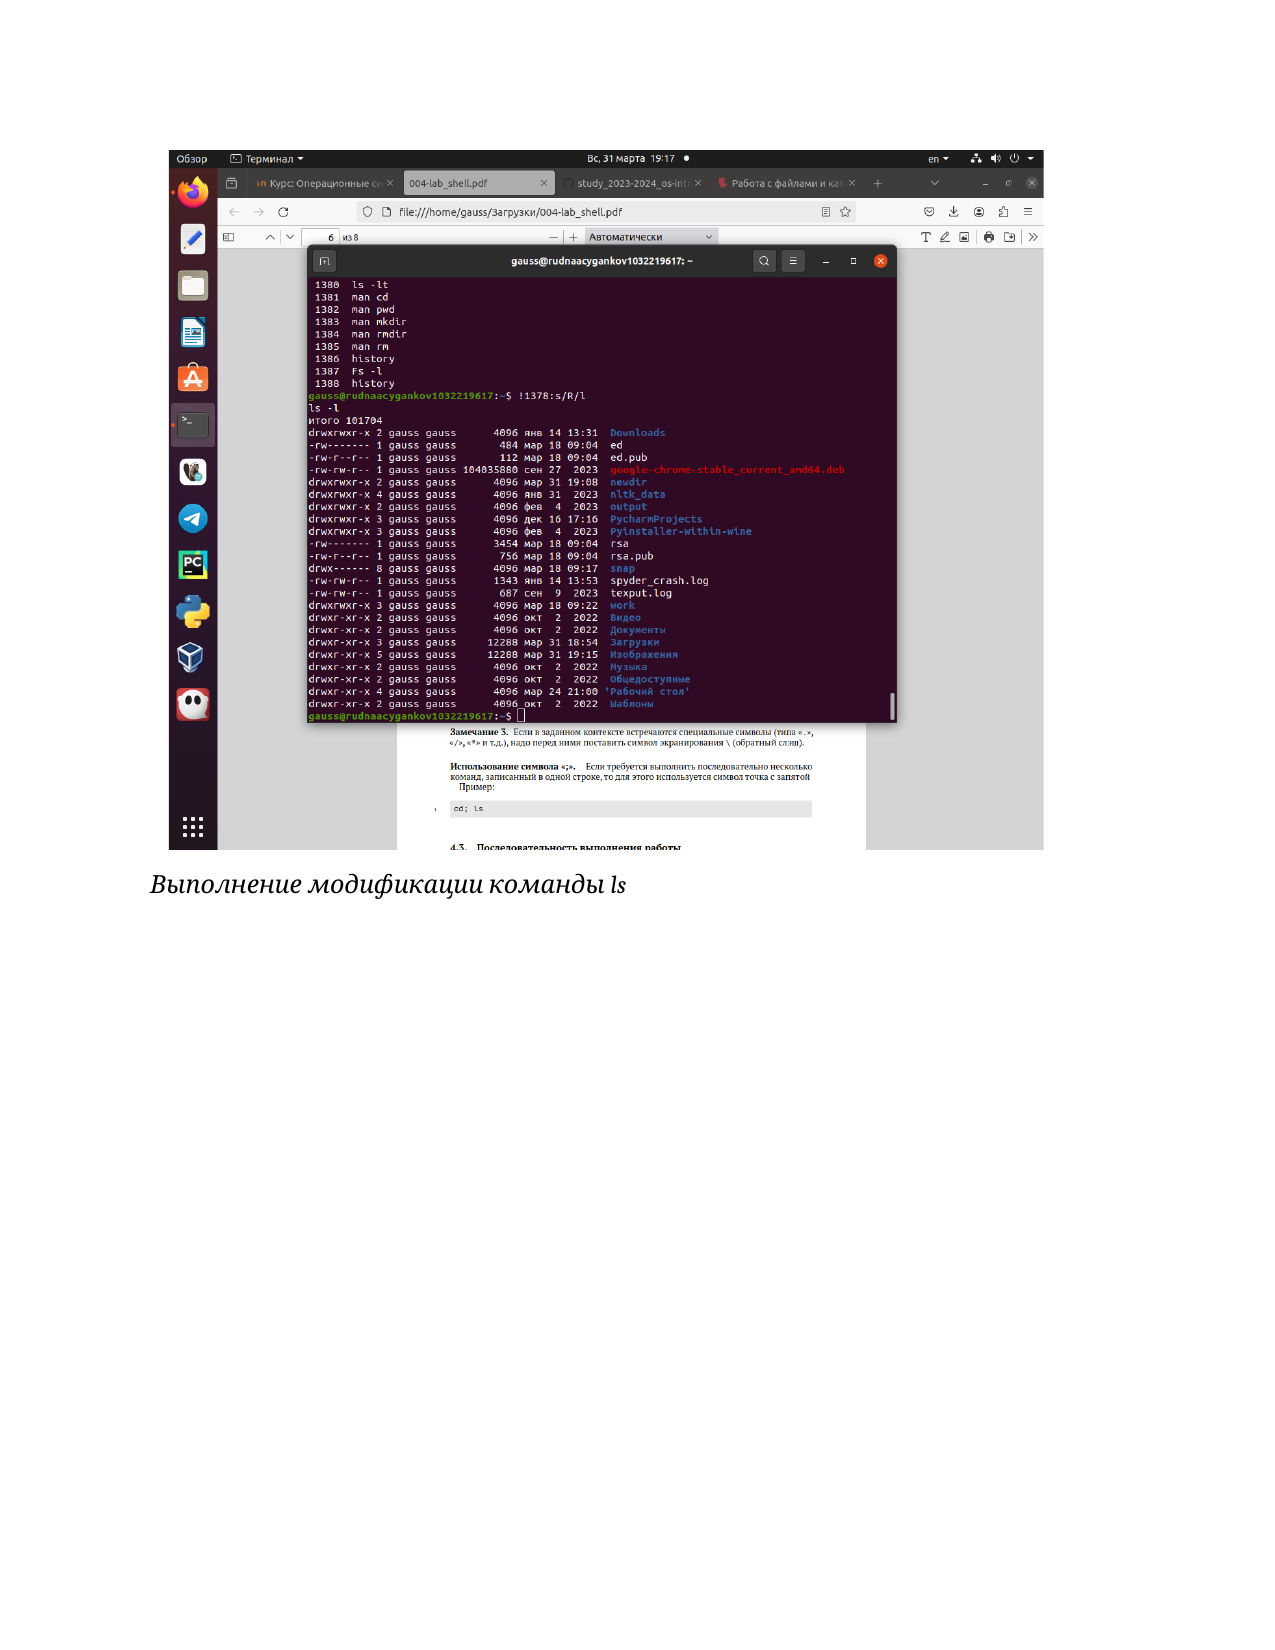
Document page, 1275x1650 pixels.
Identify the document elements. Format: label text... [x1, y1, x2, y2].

picture [168, 150, 1044, 850]
text Выполнение модификации команды ls [150, 871, 1125, 899]
